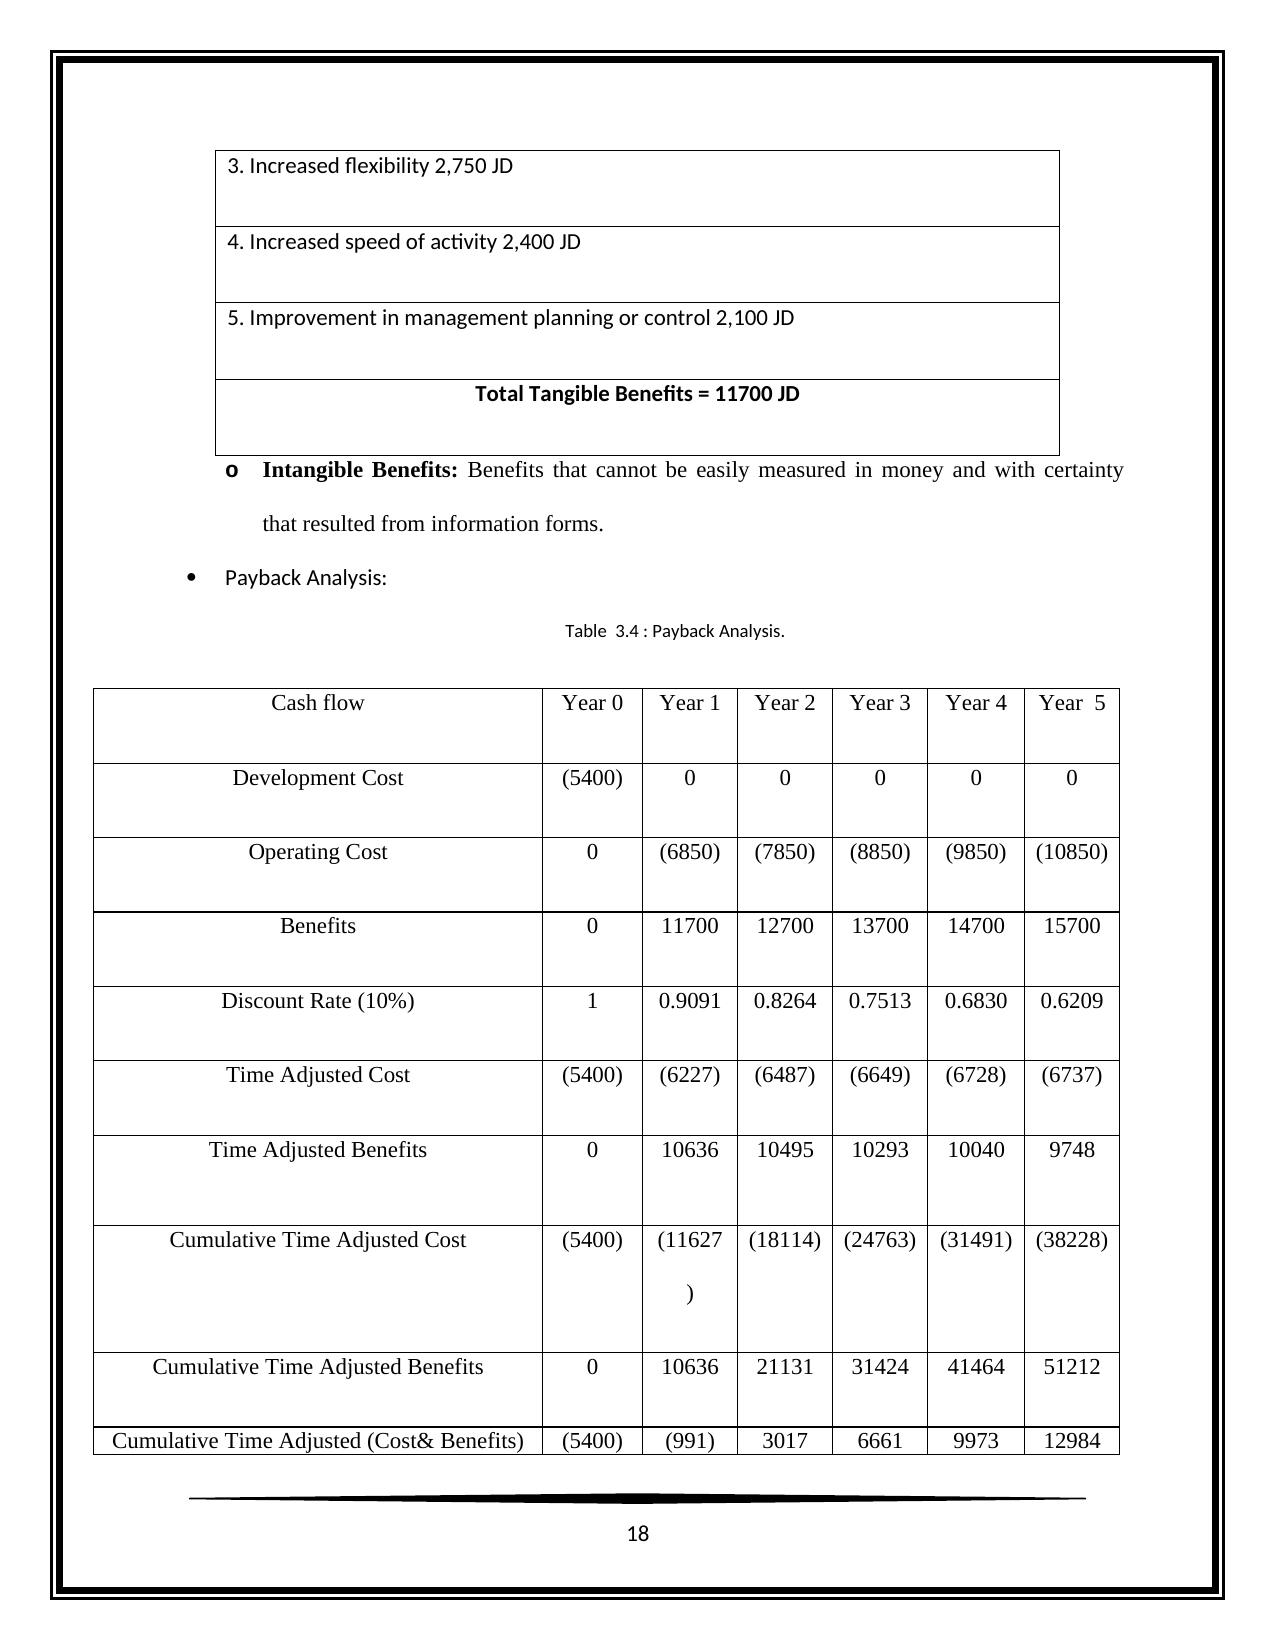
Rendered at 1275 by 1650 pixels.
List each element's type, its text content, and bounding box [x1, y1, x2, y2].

table_cell (38228) [1025, 1226, 1119, 1352]
table_cell 3017 [738, 1428, 832, 1454]
table_cell (5400) [543, 1061, 642, 1135]
list Payback Analysis: [187, 563, 1125, 591]
table_cell 0 [928, 764, 1024, 837]
table_cell Operating Cost [94, 838, 542, 911]
list Intangible Benefits: Benefits that cannot be easily measured in money and with certainty that resulted from information forms. [225, 456, 1125, 537]
table_header Year 5 [1025, 689, 1119, 762]
table_cell (5400) [543, 1226, 642, 1352]
table_cell 0 [738, 764, 832, 837]
table_cell 12700 [738, 913, 832, 986]
table_cell (6737) [1025, 1061, 1119, 1135]
table_cell (31491) [928, 1226, 1024, 1352]
table_cell 11700 [643, 913, 737, 986]
table_cell 0.8264 [738, 987, 832, 1060]
table_header Cash flow [94, 689, 542, 762]
table_cell 0 [543, 838, 642, 911]
table_cell 15700 [1025, 913, 1119, 986]
table_cell (7850) [738, 838, 832, 911]
table_cell 6661 [833, 1428, 927, 1454]
table_header Year 3 [833, 689, 927, 762]
table_cell (6850) [643, 838, 737, 911]
table_cell 0.9091 [643, 987, 737, 1060]
table_cell 0 [833, 764, 927, 837]
table_header Year 0 [543, 689, 642, 762]
table_cell (24763) [833, 1226, 927, 1352]
table_cell Total Tangible Benefits = 11700 JD [216, 380, 1059, 454]
table_cell Time Adjusted Cost [94, 1061, 542, 1135]
table_cell 5. Improvement in management planning or control 2,100 JD [216, 303, 1059, 378]
table_cell 3. Increased flexibility 2,750 JD [216, 151, 1059, 226]
table_cell 10636 [643, 1136, 737, 1225]
table_cell 0 [1025, 764, 1119, 837]
table_cell 12984 [1025, 1428, 1119, 1454]
table_cell (5400) [543, 1428, 642, 1454]
table_cell 51212 [1025, 1353, 1119, 1426]
table_cell 41464 [928, 1353, 1024, 1426]
table_cell 0 [543, 1353, 642, 1426]
table_cell (11627) [643, 1226, 737, 1352]
table_cell 10293 [833, 1136, 927, 1225]
table_cell 13700 [833, 913, 927, 986]
table_cell (991) [643, 1428, 737, 1454]
table_header Year 4 [928, 689, 1024, 762]
table_cell 9973 [928, 1428, 1024, 1454]
table_cell (5400) [543, 764, 642, 837]
table_cell Cumulative Time Adjusted Benefits [94, 1353, 542, 1426]
table_cell (10850) [1025, 838, 1119, 911]
table_cell 10636 [643, 1353, 737, 1426]
table_cell 21131 [738, 1353, 832, 1426]
table_cell 0 [543, 1136, 642, 1225]
table_cell (6487) [738, 1061, 832, 1135]
table_cell 4. Increased speed of activity 2,400 JD [216, 227, 1059, 302]
table_cell 0.7513 [833, 987, 927, 1060]
table_cell Benefits [94, 913, 542, 986]
table_header Year 2 [738, 689, 832, 762]
table_cell (9850) [928, 838, 1024, 911]
table_cell (6728) [928, 1061, 1024, 1135]
table_cell 1 [543, 987, 642, 1060]
table_cell (8850) [833, 838, 927, 911]
table_cell Time Adjusted Benefits [94, 1136, 542, 1225]
table_cell 0 [643, 764, 737, 837]
table_cell 31424 [833, 1353, 927, 1426]
table_cell (18114) [738, 1226, 832, 1352]
table_cell 14700 [928, 913, 1024, 986]
table_cell 10040 [928, 1136, 1024, 1225]
table_cell 0.6830 [928, 987, 1024, 1060]
table_header Year 1 [643, 689, 737, 762]
list Table 3.4 : Payback Analysis. [338, 619, 1081, 642]
table_cell (6649) [833, 1061, 927, 1135]
table_cell 0 [543, 913, 642, 986]
table_cell 10495 [738, 1136, 832, 1225]
table_cell (6227) [643, 1061, 737, 1135]
table_cell Cumulative Time Adjusted (Cost& Benefits) [94, 1428, 542, 1454]
table_cell 9748 [1025, 1136, 1119, 1225]
table_cell Discount Rate (10%) [94, 987, 542, 1060]
table_cell Development Cost [94, 764, 542, 837]
table_cell 0.6209 [1025, 987, 1119, 1060]
table_cell Cumulative Time Adjusted Cost [94, 1226, 542, 1352]
